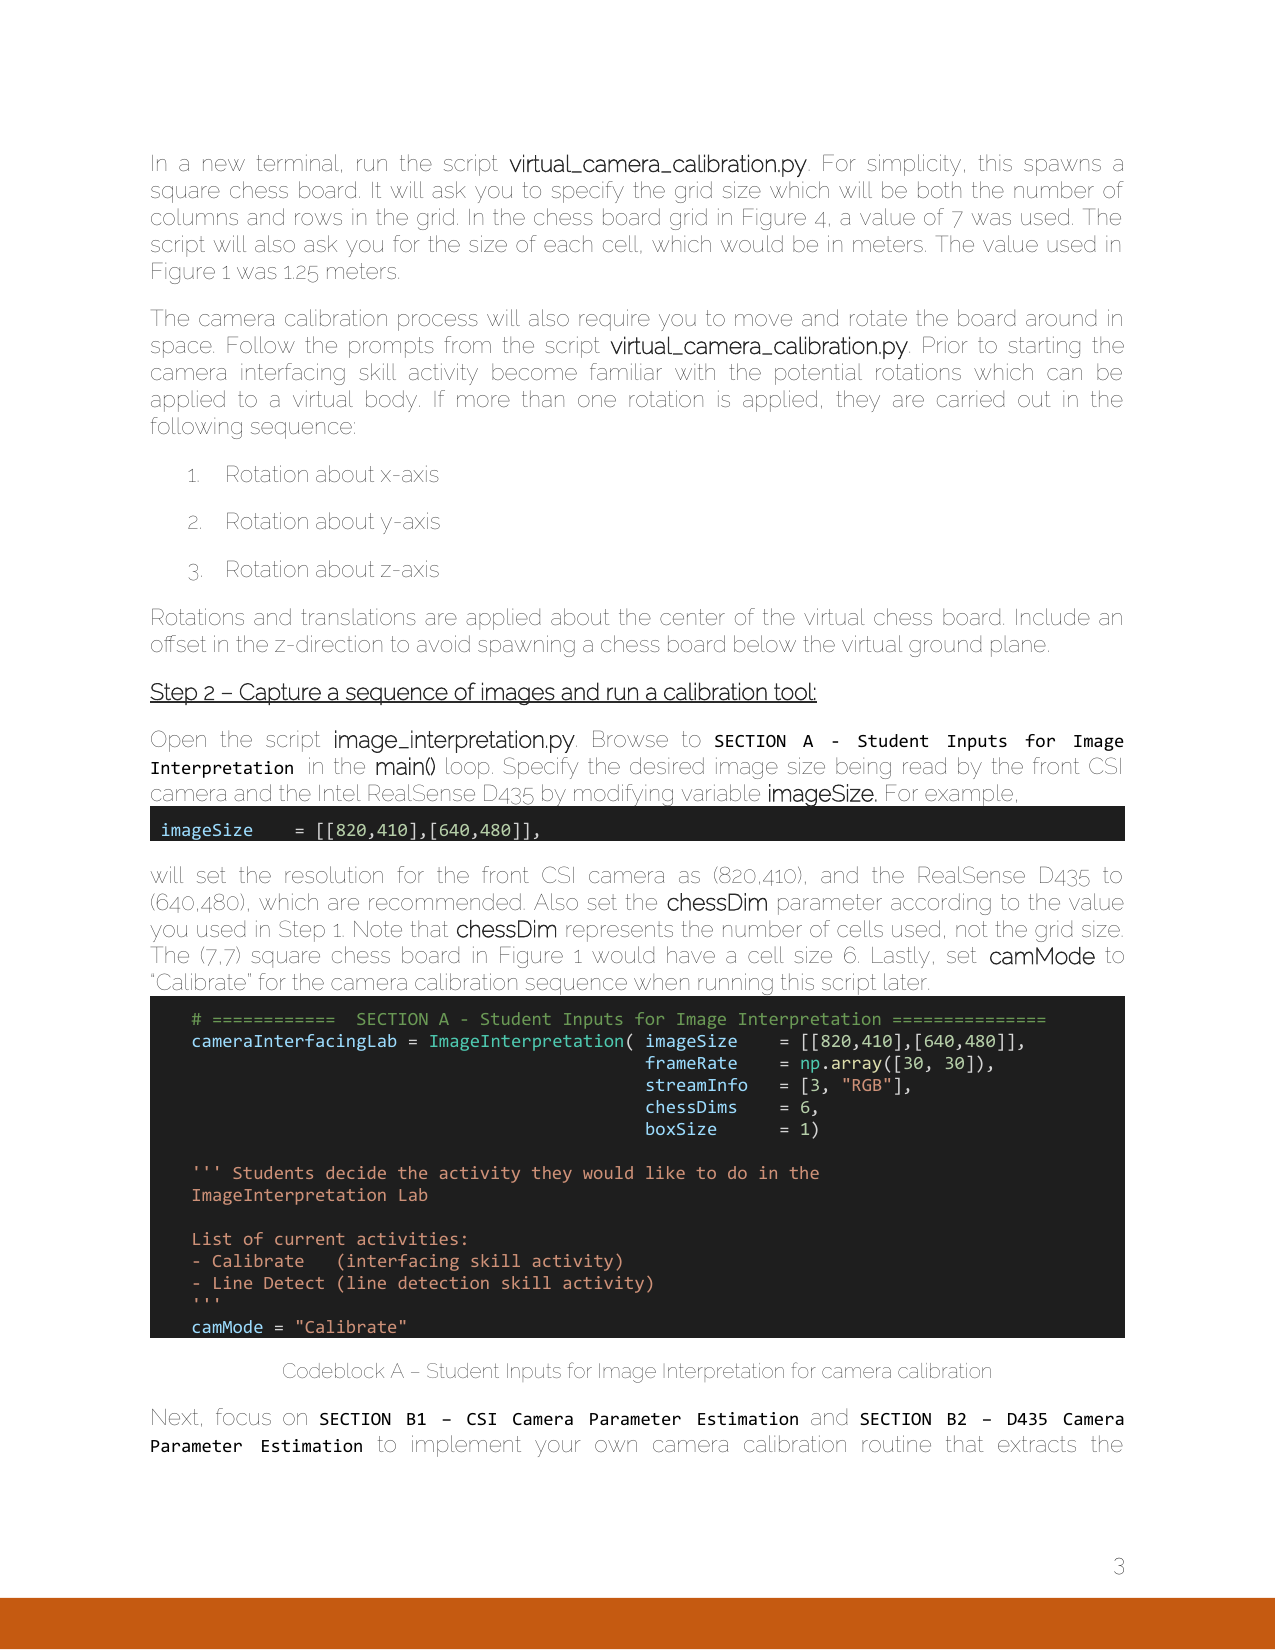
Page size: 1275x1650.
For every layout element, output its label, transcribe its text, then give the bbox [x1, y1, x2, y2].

text Rotations and translations are applied about the center of the virtual chess board. Include an offset in the z-direction to avoid spawning a chess board below the virtual ground plane. [150, 603, 1125, 657]
text ''' [150, 1294, 1125, 1316]
text List of current activities: [150, 1228, 1125, 1250]
text The camera calibration process will also require you to move and rotate the board around in space. Follow the prompts from the script virtual_camera_calibration.py. Prior to starting the camera interfacing skill activity become familiar with the potential rotations which can be applied to a virtual body. If more than one rotation is applied, they are carried out in the following sequence: [150, 305, 1125, 439]
text will set the resolution for the front CSI camera as (820,410), and the RealSense D435 to (640,480), which are recommended. Also set the chessDim parameter according to the value you used in Step 1. Note that chessDim represents the number of cells used, not the grid size. The (7,7) square chess board in Figure 1 would have a cell size 6. Lastly, set camMode to “Calibrate” for the camera calibration sequence when running this script later. [150, 862, 1125, 996]
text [150, 1404, 1125, 1458]
text ImageInterpretation Lab [150, 1184, 1125, 1206]
text Open the script image_interpretation.py. Browse to SECTION A - Student Inputs for Image Interpretation in the main() loop. Specify the desired image size being read by the front CSI camera and the Intel RealSense D435 by modifying variable imageSize. For example, [150, 726, 1125, 806]
text streamInfo = [3, "RGB"], [150, 1074, 1125, 1096]
text Step 2 – Capture a sequence of images and run a calibration tool: [150, 678, 1125, 705]
text - Calibrate (interfacing skill activity) [150, 1250, 1125, 1272]
text ''' Students decide the activity they would like to do in the [150, 1162, 1125, 1184]
text - Line Detect (line detection skill activity) [150, 1272, 1125, 1294]
text boxSize = 1) [150, 1118, 1125, 1140]
text cameraInterfacingLab = ImageInterpretation( imageSize = [[820,410],[640,480]], [150, 1030, 1125, 1052]
text Codeblock A – Student Inputs for Image Interpretation for camera calibration [150, 1359, 1125, 1383]
list Rotation about y-axis [187, 508, 1125, 535]
text chessDims = 6, [150, 1096, 1125, 1118]
list Rotation about z-axis [187, 556, 1125, 583]
text # ============ SECTION A - Student Inputs for Image Interpretation =============== [150, 996, 1125, 1030]
list Rotation about x-axis [187, 460, 1125, 487]
text camMode = "Calibrate" [150, 1316, 1125, 1338]
text imageSize = [[820,410],[640,480]], [150, 806, 1125, 841]
text frameRate = np.array([30, 30]), [150, 1052, 1125, 1074]
text In a new terminal, run the script virtual_camera_calibration.py. For simplicity, this spawns a square chess board. It will ask you to specify the grid size which will be both the number of columns and rows in the grid. In the chess board grid in Figure 4, a value of 7 was used. The script will also ask you for the size of each cell, which would be in meters. The value used in Figure 1 was 1.25 meters. [150, 150, 1125, 284]
